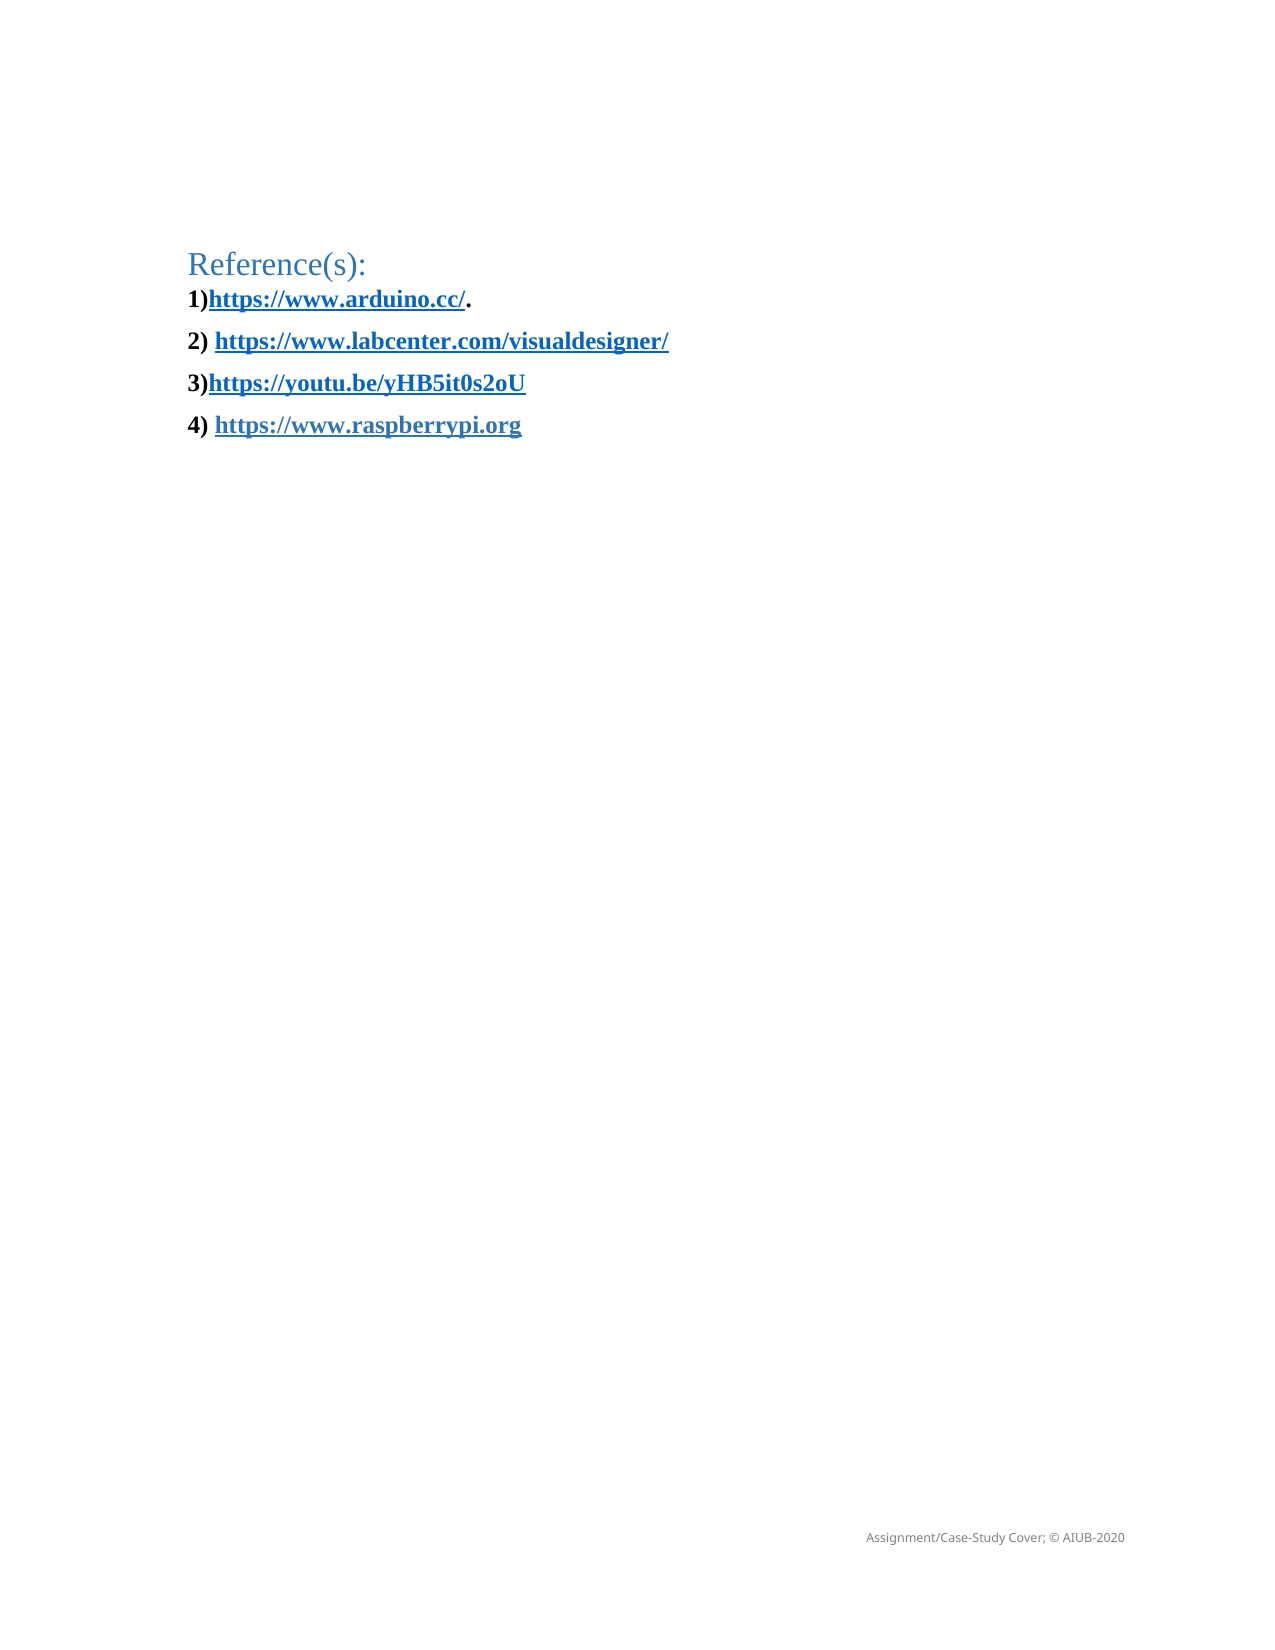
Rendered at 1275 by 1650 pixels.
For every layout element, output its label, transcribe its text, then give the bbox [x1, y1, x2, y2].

text 2) https://www.labcenter.com/visualdesigner/ [150, 326, 1125, 355]
subtitle Reference(s): [150, 244, 1125, 283]
text 4) https://www.raspberrypi.org [150, 410, 1125, 439]
text 1)https://www.arduino.cc/. [150, 284, 1125, 313]
text 3)https://youtu.be/yHB5it0s2oU [150, 368, 1125, 397]
